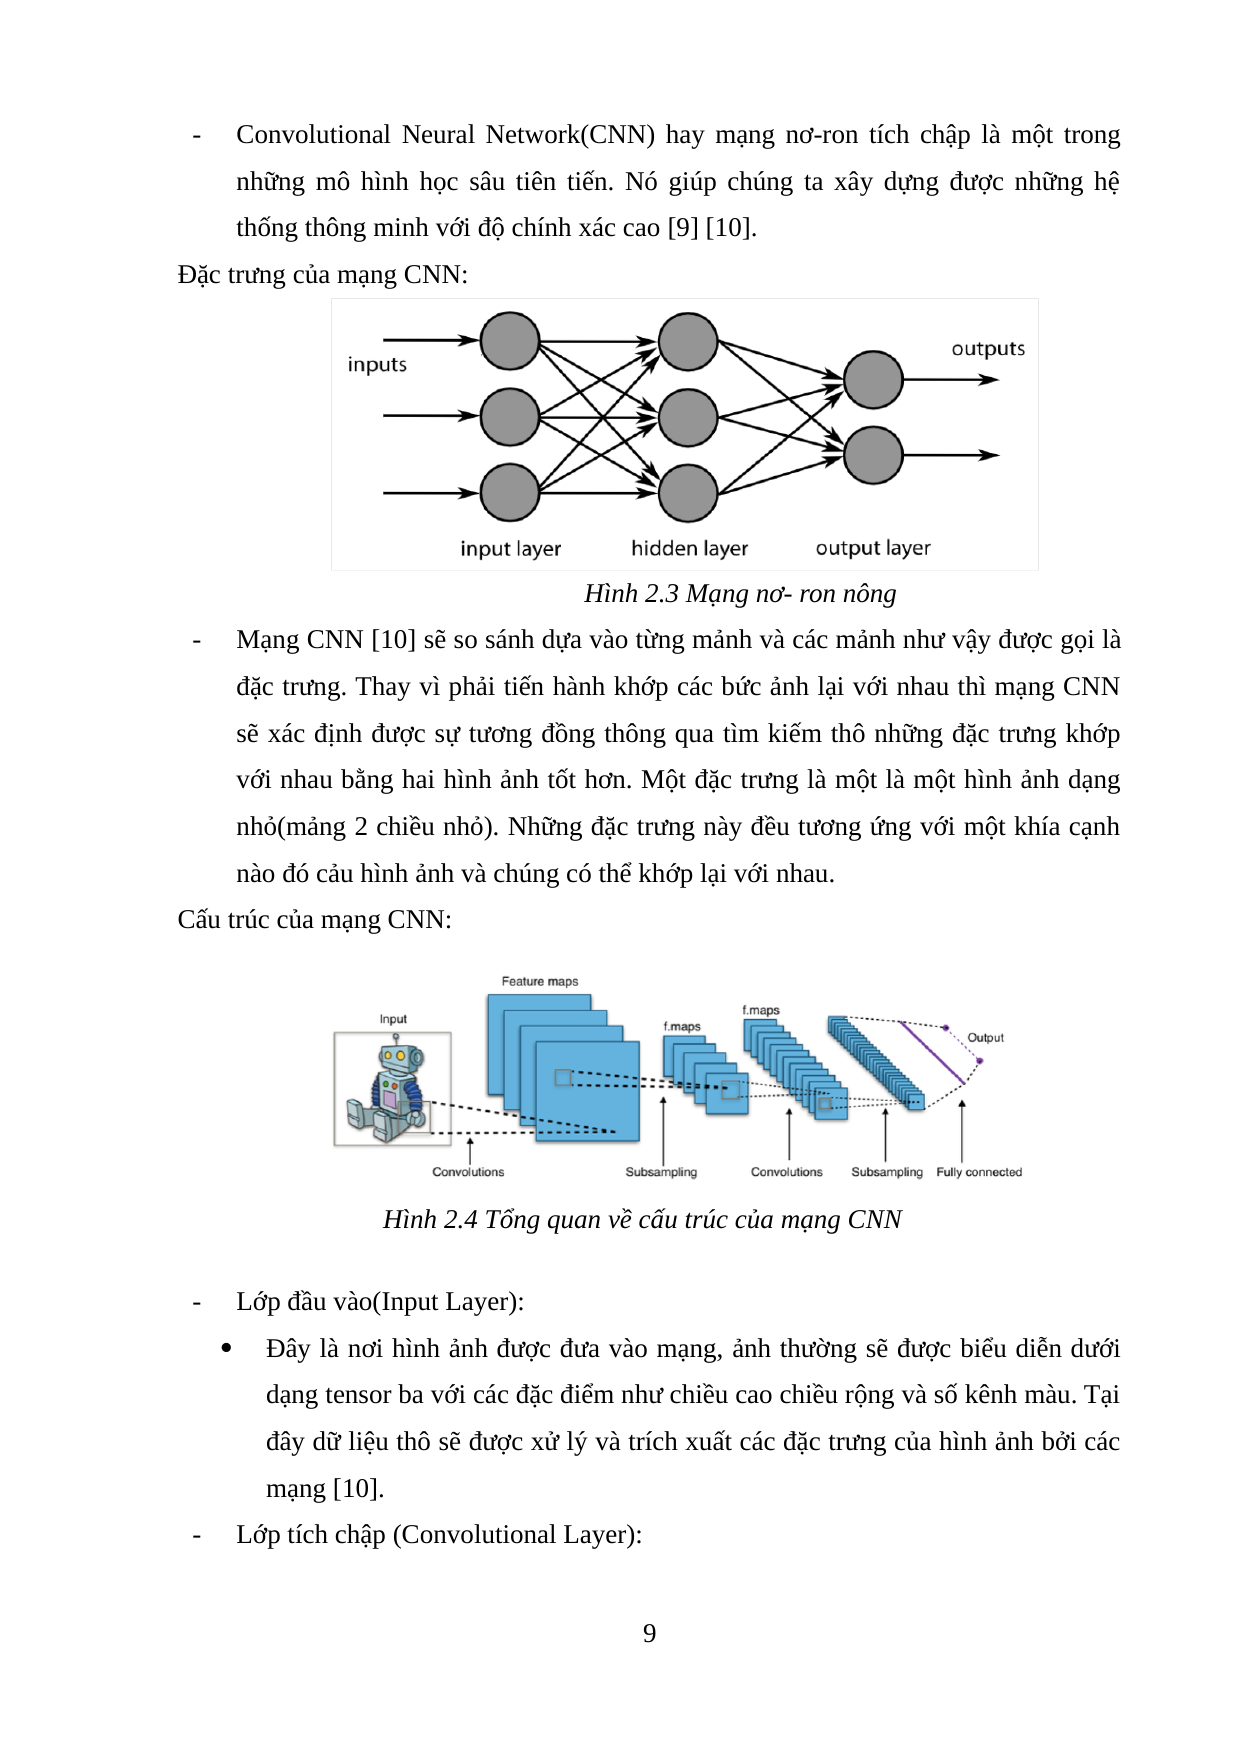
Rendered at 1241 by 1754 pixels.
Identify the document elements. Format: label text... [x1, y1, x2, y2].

picture [307, 947, 1036, 1196]
list Lớp tích chập (Convolutional Layer): [192, 1518, 1122, 1550]
text Cấu trúc của mạng CNN: [177, 903, 1122, 934]
text Đặc trưng của mạng CNN: [177, 258, 1122, 289]
picture [330, 297, 1041, 571]
list Đây là nơi hình ảnh được đưa vào mạng, ảnh thường sẽ được biểu diễn dưới dạng tensor ba với các đặc điểm như chiều cao chiều rộng và số kênh màu. Tại đây dữ liệu thô sẽ được xử lý và trích xuất các đặc trưng của hình ảnh bởi các mạng. [222, 1332, 1122, 1503]
list Convolutional Neural Network(CNN) hay mạng nơ-ron tích chập là một trong những mô hình học sâu tiên tiến. Nó giúp chúng ta xây dựng được những hệ thống thông minh với độ chính xác cao . [192, 118, 1122, 243]
